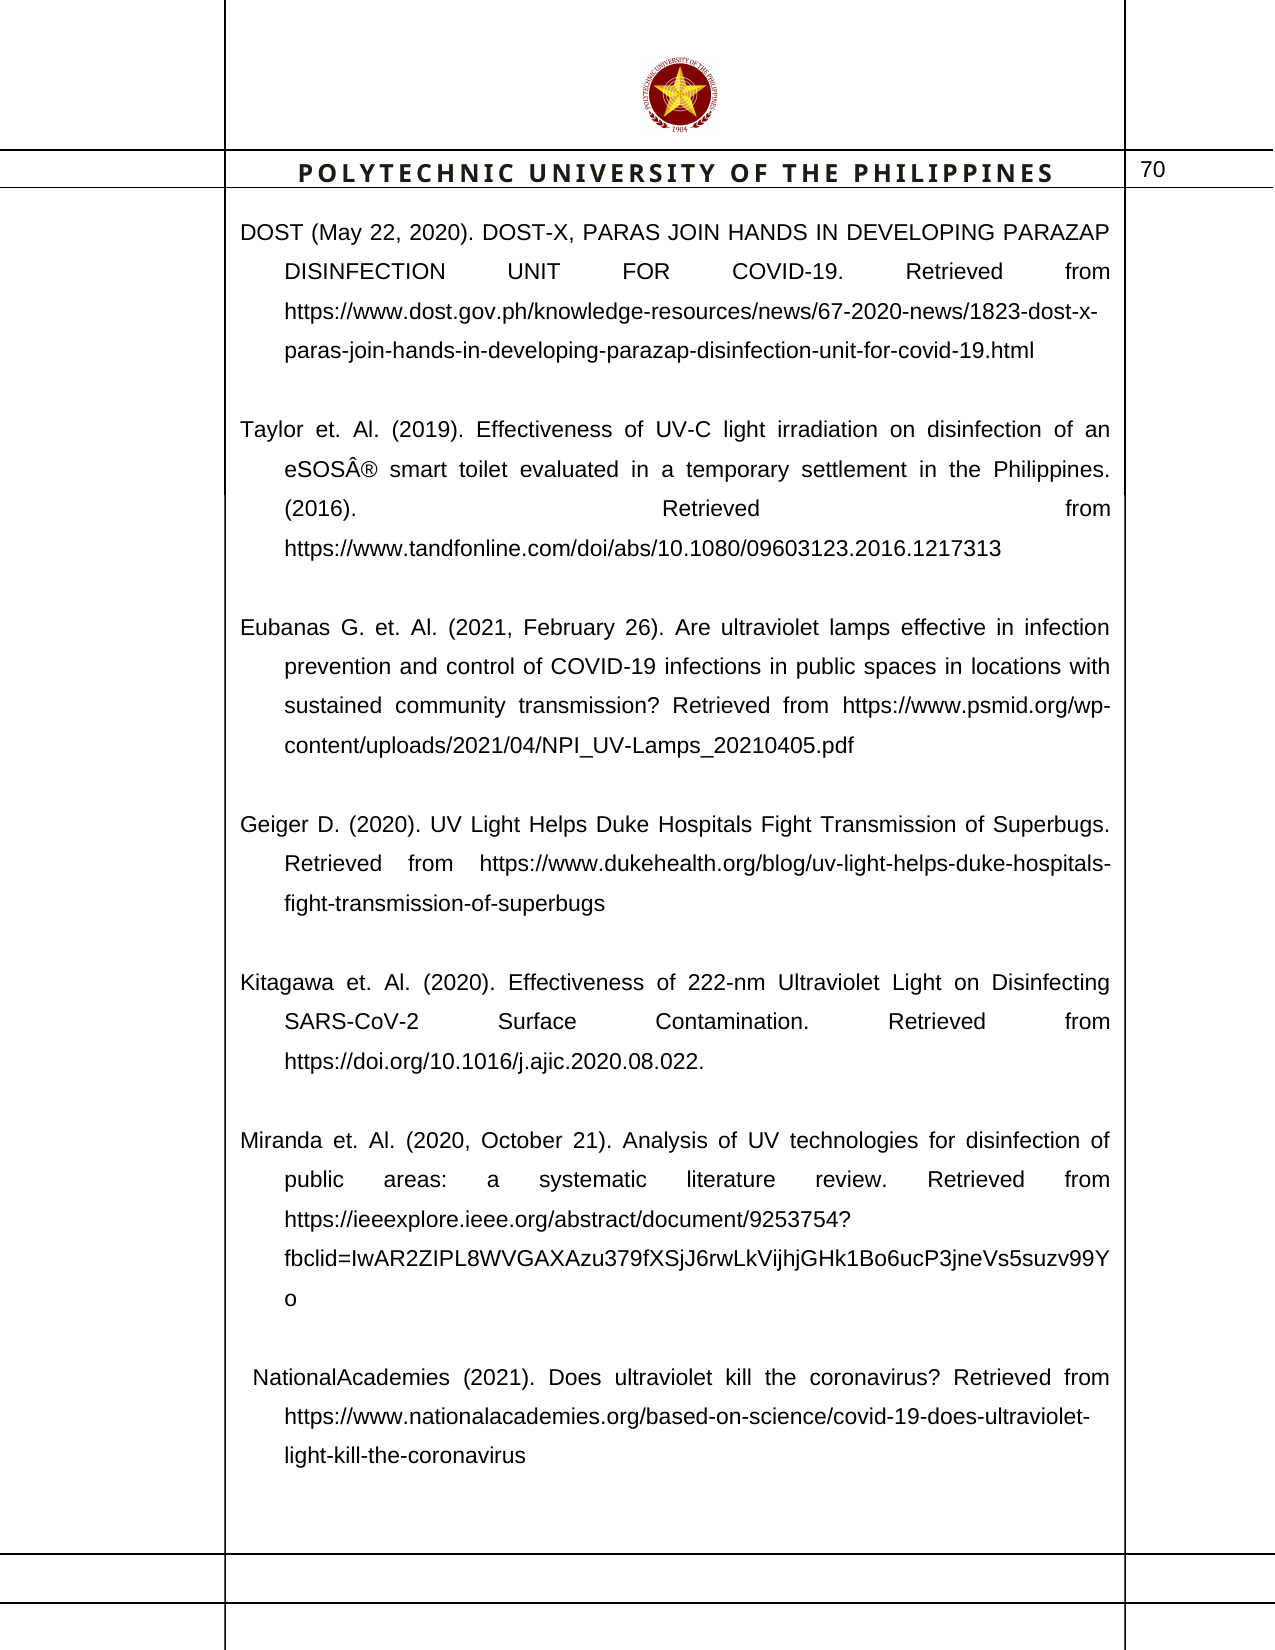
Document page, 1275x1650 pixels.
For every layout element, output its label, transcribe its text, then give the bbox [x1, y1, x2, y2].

text DOST (May 22, 2020). DOST-X, PARAS JOIN HANDS IN DEVELOPING PARAZAP DISINFECTION UNIT FOR COVID-19. Retrieved from https://www.dost.gov.ph/knowledge-resources/news/67-2020-news/1823-dost-x-paras-join-hands-in-developing-parazap-disinfection-unit-for-covid-19.html [240, 219, 1111, 363]
text Geiger D. (2020). UV Light Helps Duke Hospitals Fight Transmission of Superbugs. Retrieved from https://www.dukehealth.org/blog/uv-light-helps-duke-hospitals-fight-transmission-of-superbugs [240, 811, 1111, 916]
text Kitagawa et. Al. (2020). Effectiveness of 222-nm Ultraviolet Light on Disinfecting SARS-CoV-2 Surface Contamination. Retrieved from https://doi.org/10.1016/j.ajic.2020.08.022. [240, 969, 1111, 1074]
picture [642, 57, 718, 133]
text Eubanas G. et. Al. (2021, February 26). Are ultraviolet lamps effective in infection prevention and control of COVID-19 infections in public spaces in locations with sustained community transmission? Retrieved from https://www.psmid.org/wp-content/uploads/2021/04/NPI_UV-Lamps_20210405.pdf [240, 613, 1111, 758]
text NationalAcademies (2021). Does ultraviolet kill the coronavirus? Retrieved from https://www.nationalacademies.org/based-on-science/covid-19-does-ultraviolet-light-kill-the-coronavirus [240, 1363, 1111, 1469]
text Miranda et. Al. (2020, October 21). Analysis of UV technologies for disinfection of public areas: a systematic literature review. Retrieved from https://ieeexplore.ieee.org/abstract/document/9253754?fbclid=IwAR2ZIPL8WVGAXAzu379fXSjJ6rwLkVijhjGHk1Bo6ucP3jneVs5suzv99Yo [240, 1127, 1111, 1311]
text Taylor et. Al. (2019). Effectiveness of UV-C light irradiation on disinfection of an eSOSÂ® smart toilet evaluated in a temporary settlement in the Philippines. (2016). Retrieved from https://www.tandfonline.com/doi/abs/10.1080/09603123.2016.1217313 [240, 416, 1111, 561]
